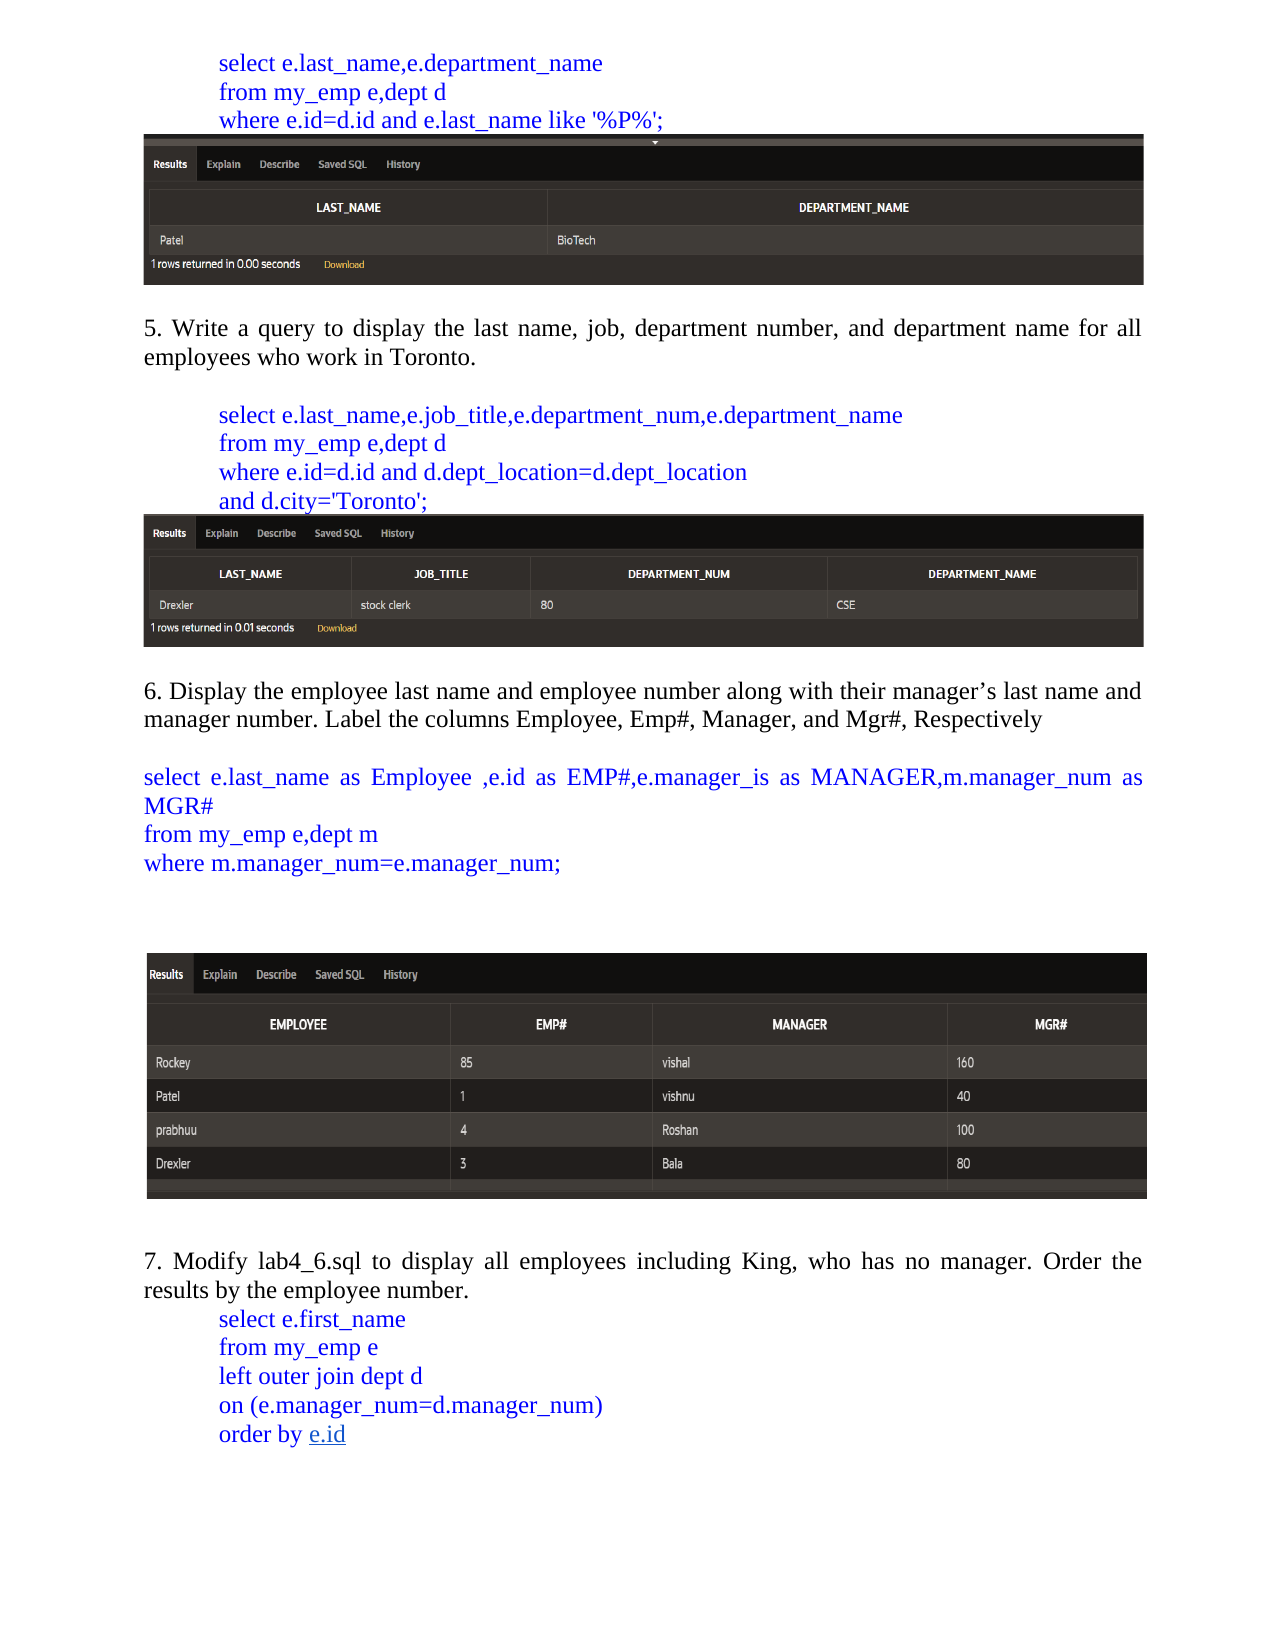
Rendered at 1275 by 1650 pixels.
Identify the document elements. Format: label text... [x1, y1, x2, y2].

text from my_emp e,dept m [143, 819, 1144, 848]
picture [146, 953, 1147, 1199]
text 6. Display the employee last name and employee number along with their manager’s last name and manager number. Label the columns Employee, Emp#, Manager, and Mgr#, Respectively [143, 676, 1144, 733]
text and d.city='Toronto'; [218, 486, 1144, 514]
picture [143, 514, 1144, 647]
text from my_emp e [218, 1332, 1144, 1361]
text order by e.id [218, 1419, 1144, 1447]
text on (e.manager_num=d.manager_num) [218, 1390, 1144, 1419]
text from my_emp e,dept d [218, 77, 1144, 105]
text where e.id=d.id and e.last_name like '%P%'; [218, 105, 1144, 134]
picture [143, 134, 1144, 285]
text select e.last_name as Employee ,e.id as EMP#,e.manager_is as MANAGER,m.manager_num as MGR# [143, 762, 1144, 819]
text where m.manager_num=e.manager_num; [143, 848, 1144, 877]
text 5. Write a query to display the last name, job, department number, and department name for all employees who work in Toronto. [143, 313, 1144, 371]
text select e.first_name [218, 1304, 1144, 1332]
text 7. Modify lab4_6.sql to display all employees including King, who has no manager. Order the results by the employee number. [143, 1246, 1144, 1304]
text where e.id=d.id and d.dept_location=d.dept_location [218, 457, 1144, 486]
text left outer join dept d [218, 1361, 1144, 1390]
text from my_emp e,dept d [218, 428, 1144, 457]
text select e.last_name,e.department_name [218, 48, 1144, 77]
text select e.last_name,e.job_title,e.department_num,e.department_name [218, 400, 1144, 428]
